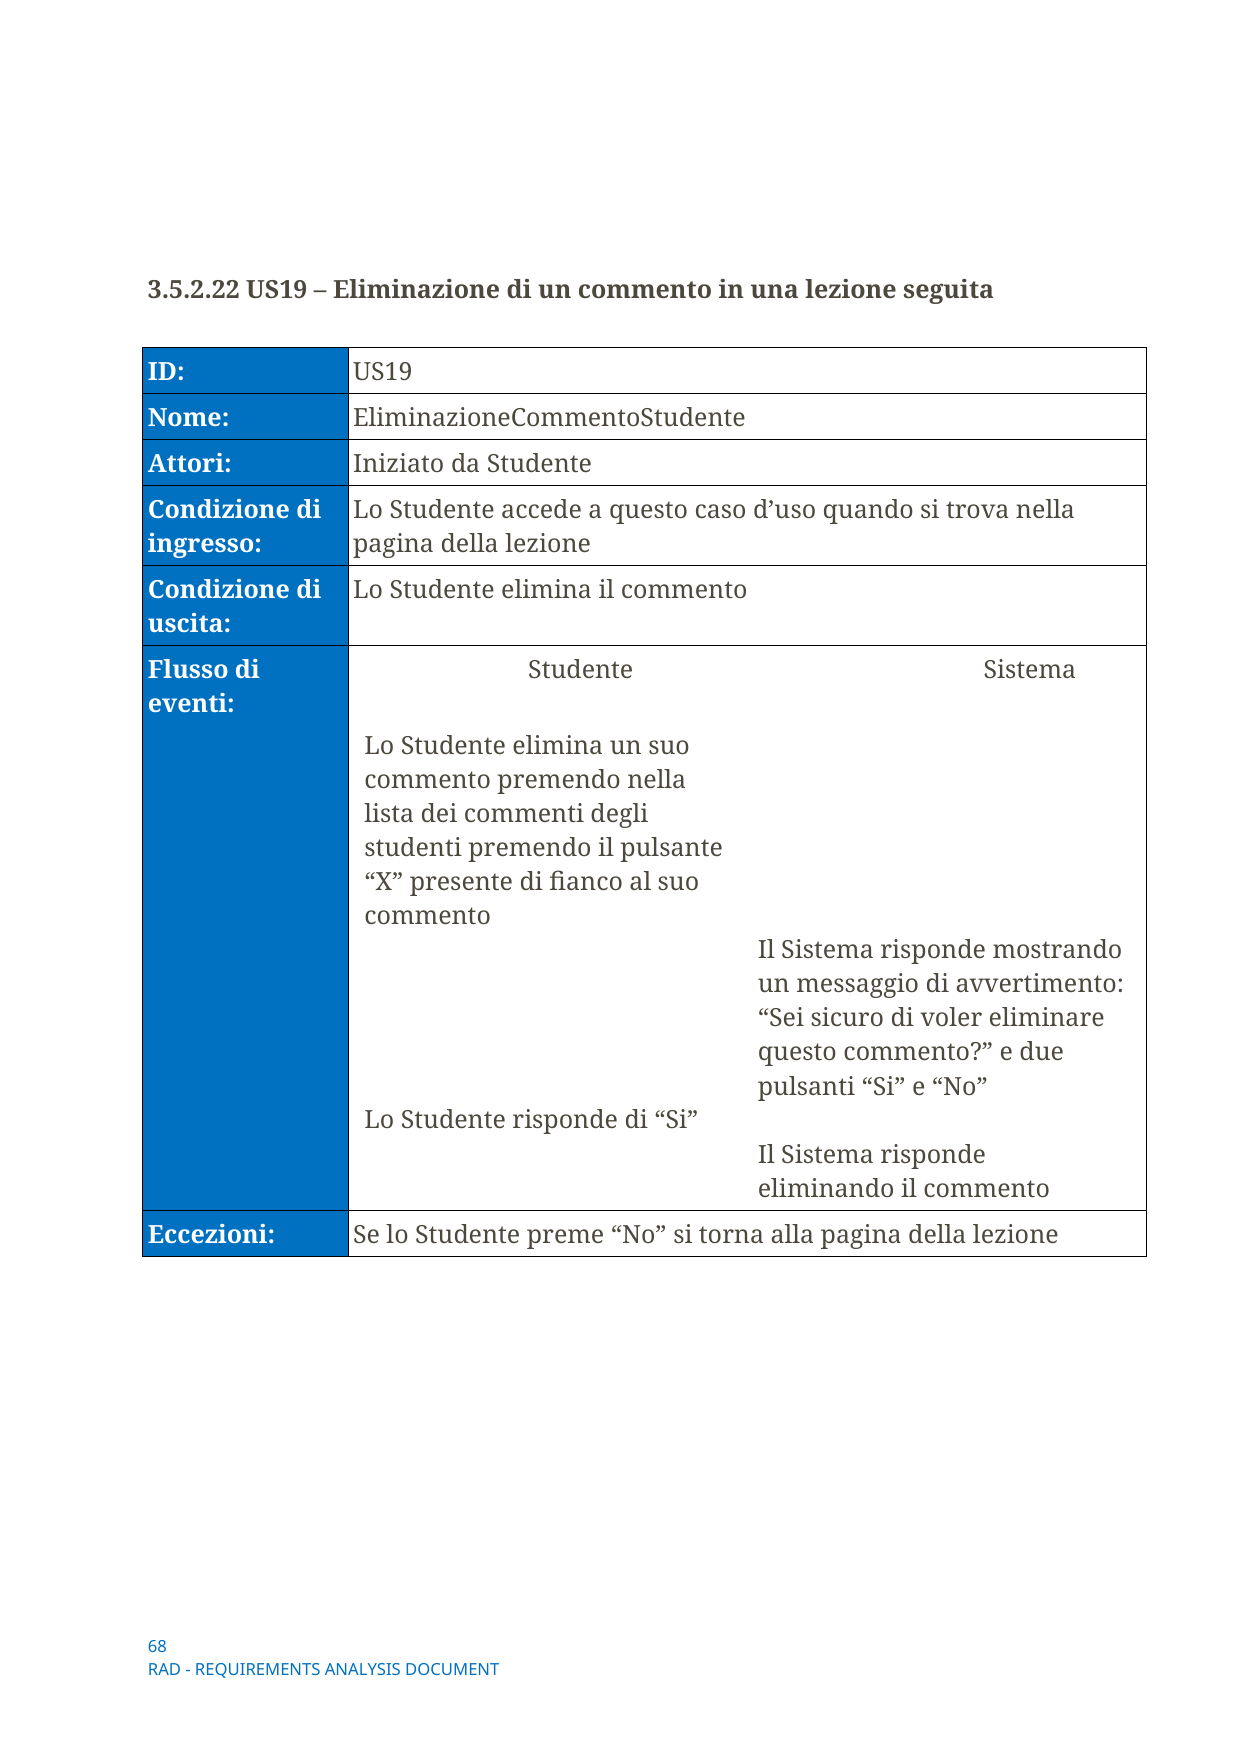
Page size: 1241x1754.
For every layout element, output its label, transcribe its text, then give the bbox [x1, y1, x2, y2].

table_cell Condizione di ingresso: [143, 486, 348, 565]
table_header ID: [143, 348, 348, 393]
table_cell Se lo Studente preme “No” si torna alla pagina della lezione [349, 1211, 1146, 1256]
table_cell EliminazioneCommentoStudente [349, 394, 1146, 439]
table_cell Attori: [143, 440, 348, 485]
table_cell Eccezioni: [143, 1211, 348, 1256]
table_cell Nome: [143, 394, 348, 439]
table_cell Condizione di uscita: [143, 566, 348, 645]
table_cell Flusso di eventi: [143, 646, 348, 1210]
table_header US19 [349, 348, 1146, 393]
text 3.5.2.22 US19 – Eliminazione di un commento in una lezione seguita [148, 271, 1092, 305]
table_cell Studente Sistema [349, 646, 1146, 1210]
table_cell Lo Studente elimina il commento [349, 566, 1146, 645]
table_cell Lo Studente accede a questo caso d’uso quando si trova nella pagina della lezione [349, 486, 1146, 565]
table_cell Iniziato da Studente [349, 440, 1146, 485]
